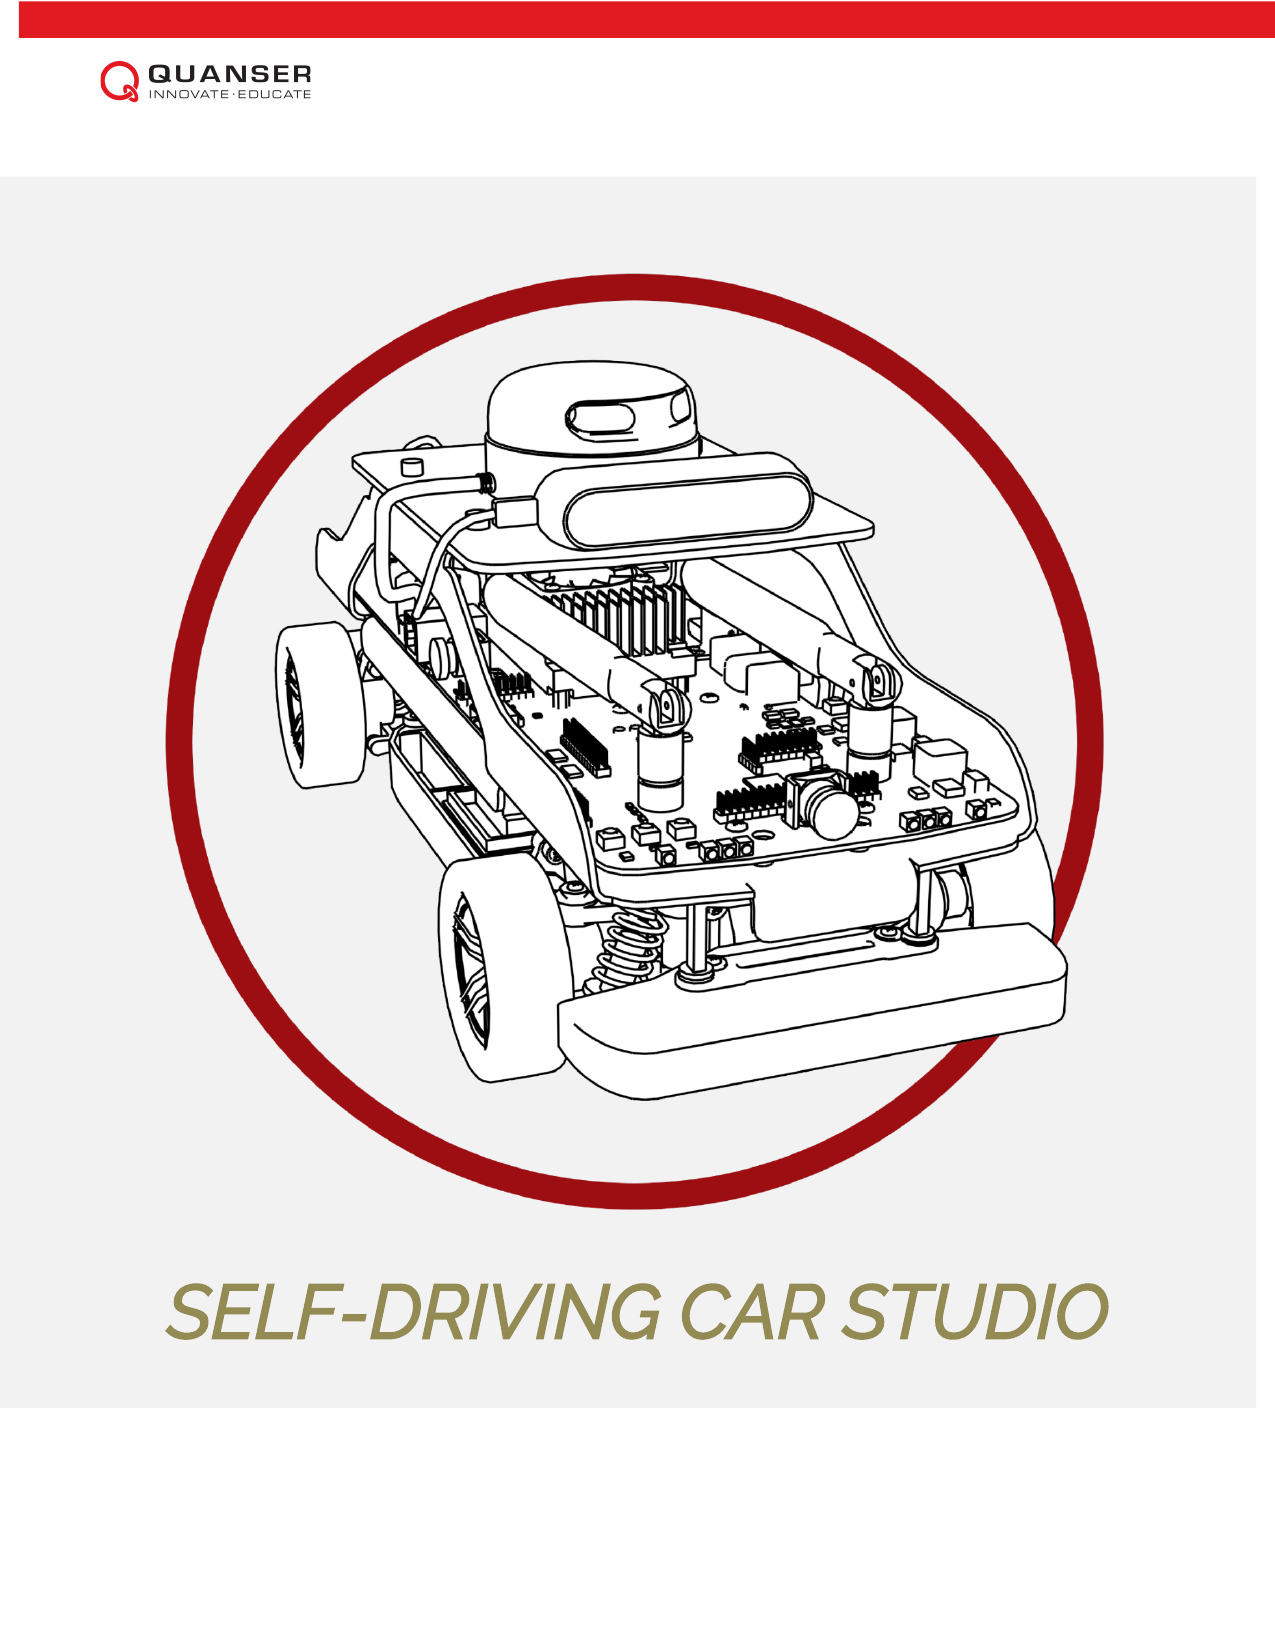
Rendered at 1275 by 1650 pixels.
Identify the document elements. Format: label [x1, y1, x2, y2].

picture [100, 61, 311, 103]
picture [152, 256, 1123, 1225]
